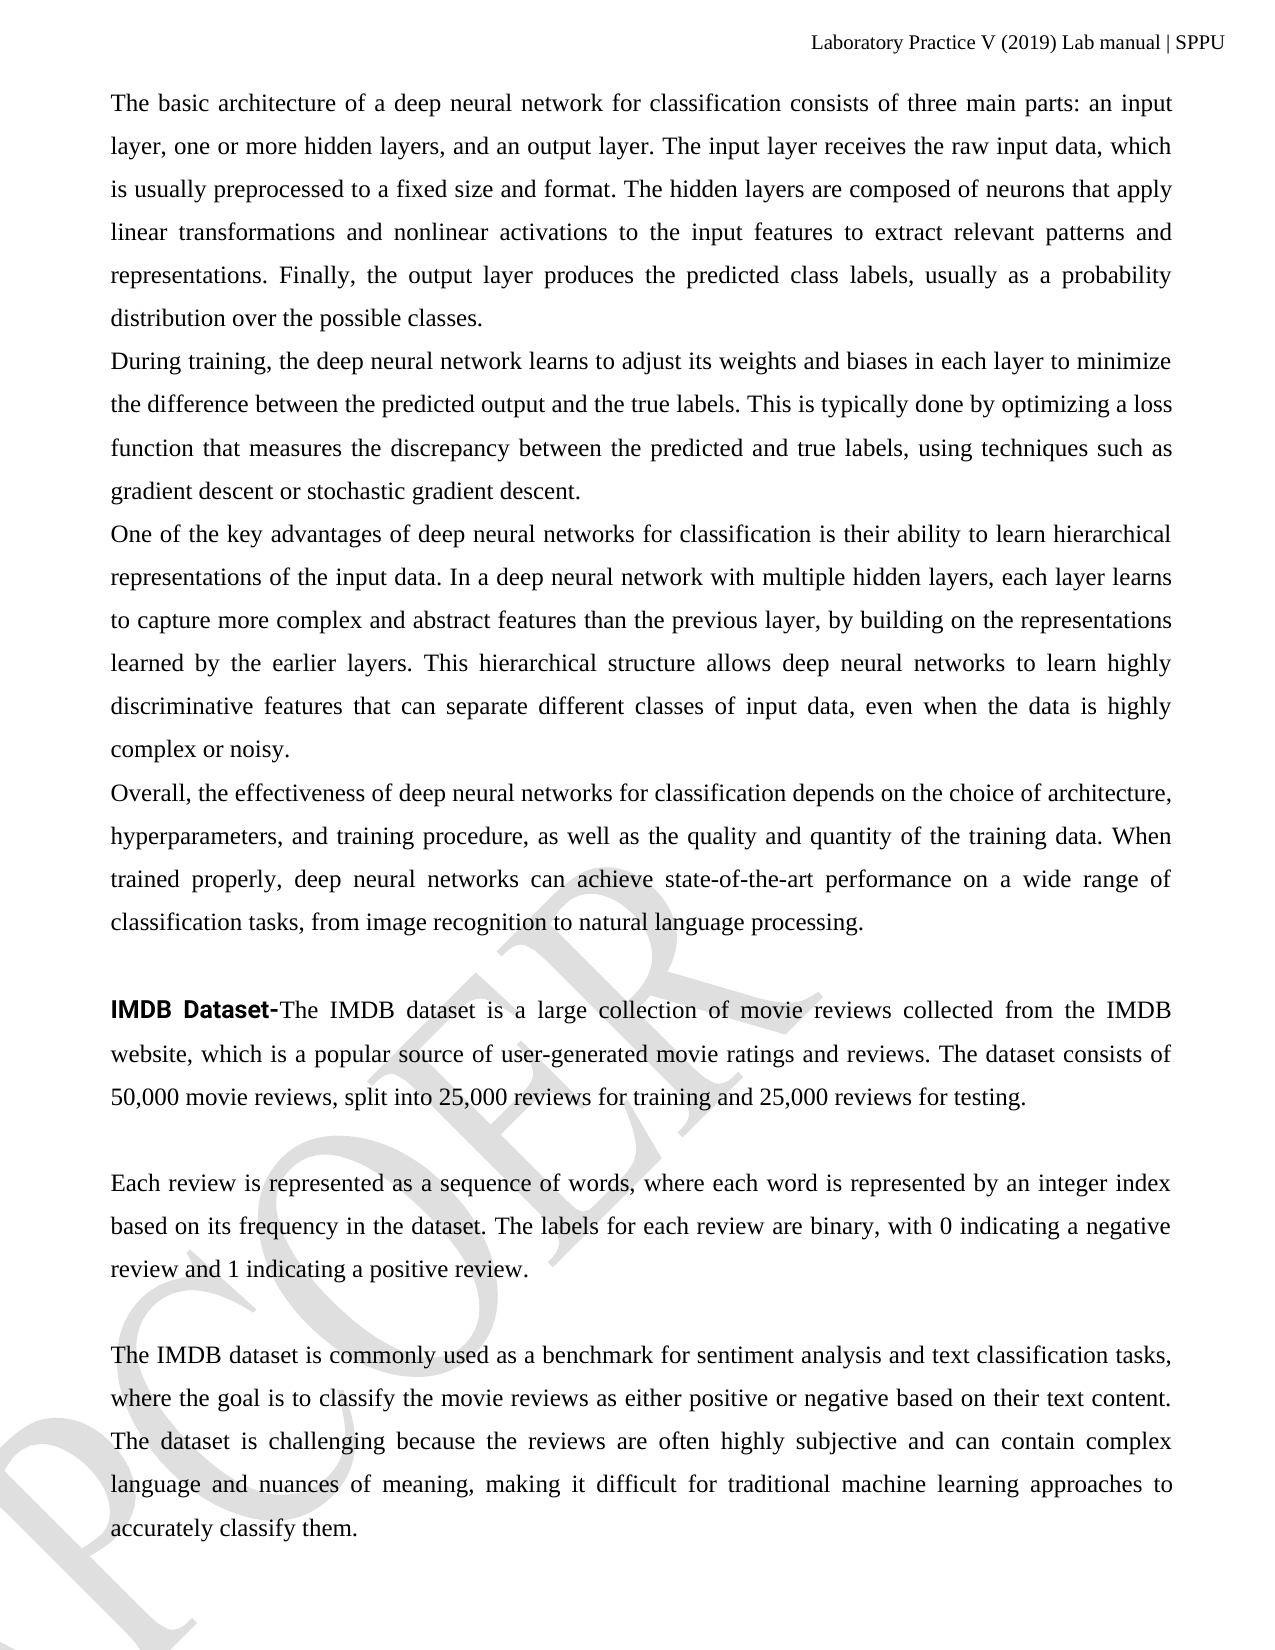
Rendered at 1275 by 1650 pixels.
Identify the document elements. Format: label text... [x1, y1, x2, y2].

text During training, the deep neural network learns to adjust its weights and biases in each layer to minimize the difference between the predicted output and the true labels. This is typically done by optimizing a loss function that measures the discrepancy between the predicted and true labels, using techniques such as gradient descent or stochastic gradient descent. [110, 346, 1173, 504]
text Overall, the effectiveness of deep neural networks for classification depends on the choice of architecture, hyperparameters, and training procedure, as well as the quality and quantity of the training data. When trained properly, deep neural networks can achieve state-of-the-art performance on a wide range of classification tasks, from image recognition to natural language processing. [110, 778, 1173, 936]
text Each review is represented as a sequence of words, where each word is represented by an integer index based on its frequency in the dataset. The labels for each review are binary, with 0 indicating a negative review and 1 indicating a positive review. [110, 1168, 1173, 1283]
text One of the key advantages of deep neural networks for classification is their ability to learn hierarchical representations of the input data. In a deep neural network with multiple hidden layers, each layer learns to capture more complex and abstract features than the previous layer, by building on the representations learned by the earlier layers. This hierarchical structure allows deep neural networks to learn highly discriminative features that can separate different classes of input data, even when the data is highly complex or noisy. [110, 519, 1173, 763]
text The basic architecture of a deep neural network for classification consists of three main parts: an input layer, one or more hidden layers, and an output layer. The input layer receives the raw input data, which is usually preprocessed to a fixed size and format. The hidden layers are composed of neurons that apply linear transformations and nonlinear activations to the input features to extract relevant patterns and representations. Finally, the output layer produces the predicted class labels, usually as a probability distribution over the possible classes. [110, 88, 1173, 332]
text IMDB Dataset-The IMDB dataset is a large collection of movie reviews collected from the IMDB website, which is a popular source of user-generated movie ratings and reviews. The dataset consists of 50,000 movie reviews, split into 25,000 reviews for training and 25,000 reviews for testing. [110, 995, 1173, 1111]
text The IMDB dataset is commonly used as a benchmark for sentiment analysis and text classification tasks, where the goal is to classify the movie reviews as either positive or negative based on their text content. The dataset is challenging because the reviews are often highly subjective and can contain complex language and nuances of meaning, making it difficult for traditional machine learning approaches to accurately classify them. [110, 1340, 1174, 1541]
